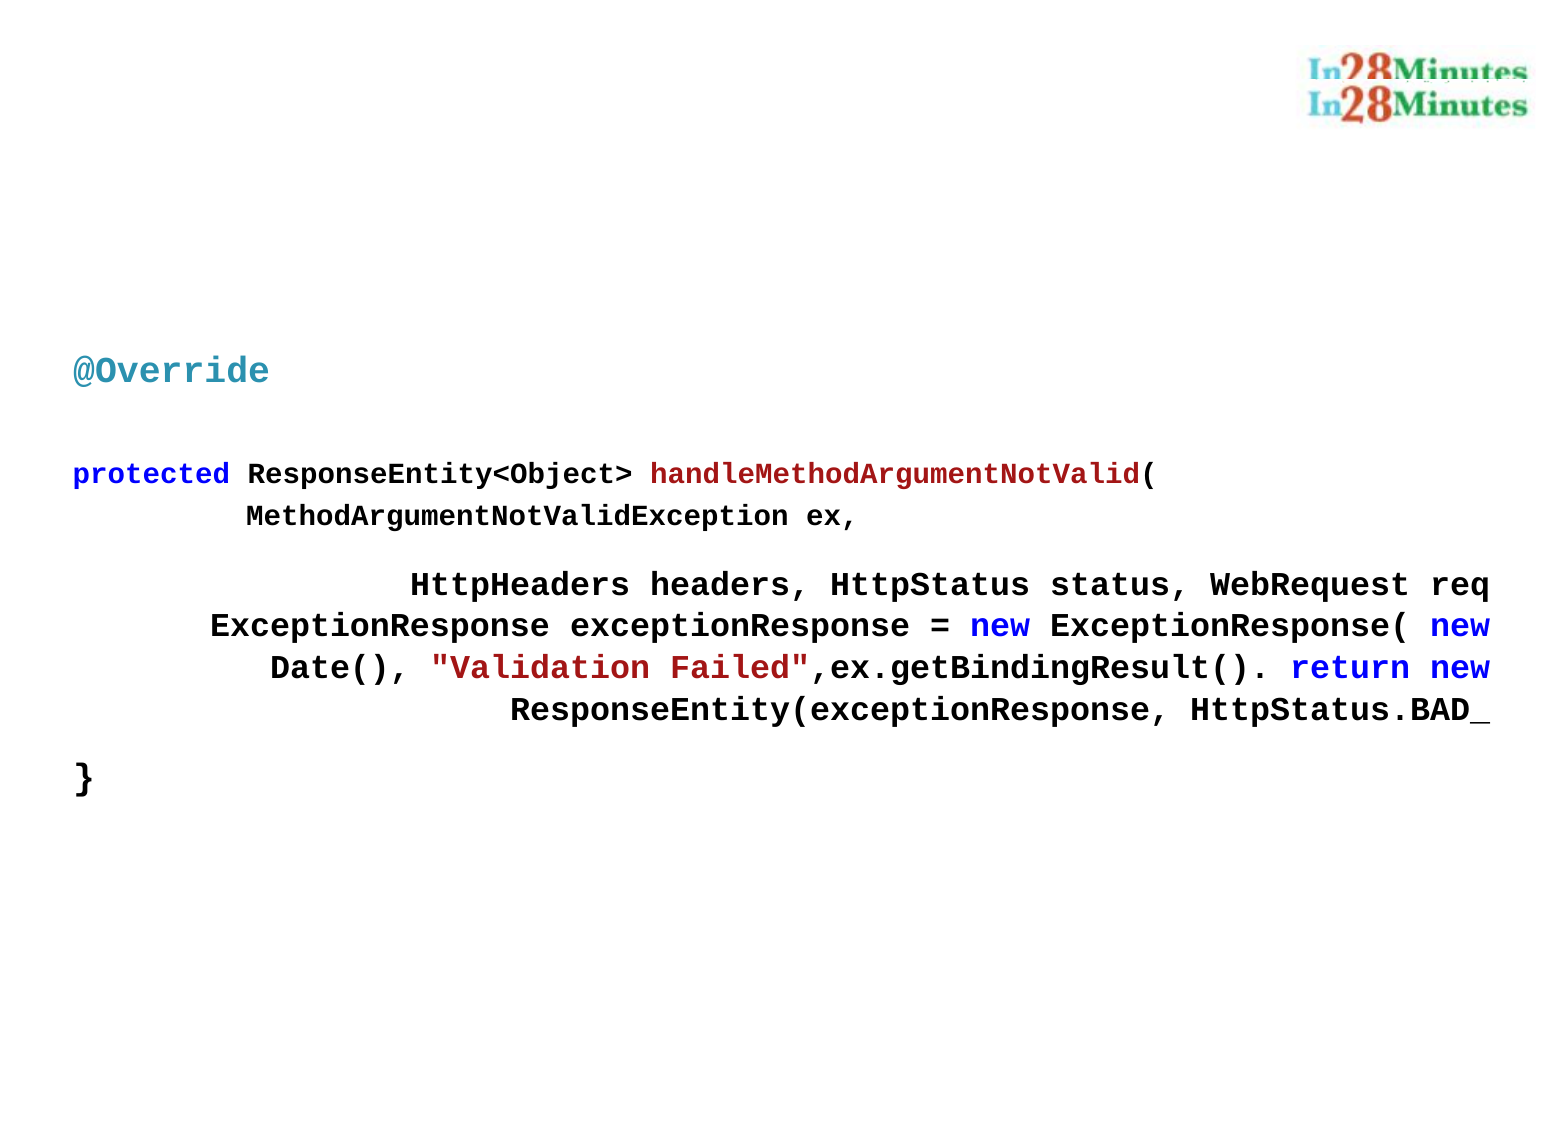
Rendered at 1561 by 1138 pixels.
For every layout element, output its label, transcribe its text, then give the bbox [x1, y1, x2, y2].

text protected ResponseEntity<Object> handleMethodArgumentNotValid( MethodArgumentNotValidException ex, [72, 459, 1489, 534]
text } [73, 759, 1489, 800]
text @Override [73, 352, 1489, 393]
picture [1272, 45, 1536, 212]
text HttpHeaders headers, HttpStatus status, WebRequest req ExceptionResponse exceptionResponse = new ExceptionResponse( new Date(), "Validation Failed",ex.getBindingResult(). return new ResponseEntity(exceptionResponse, HttpStatus.BAD_ [117, 567, 1489, 731]
